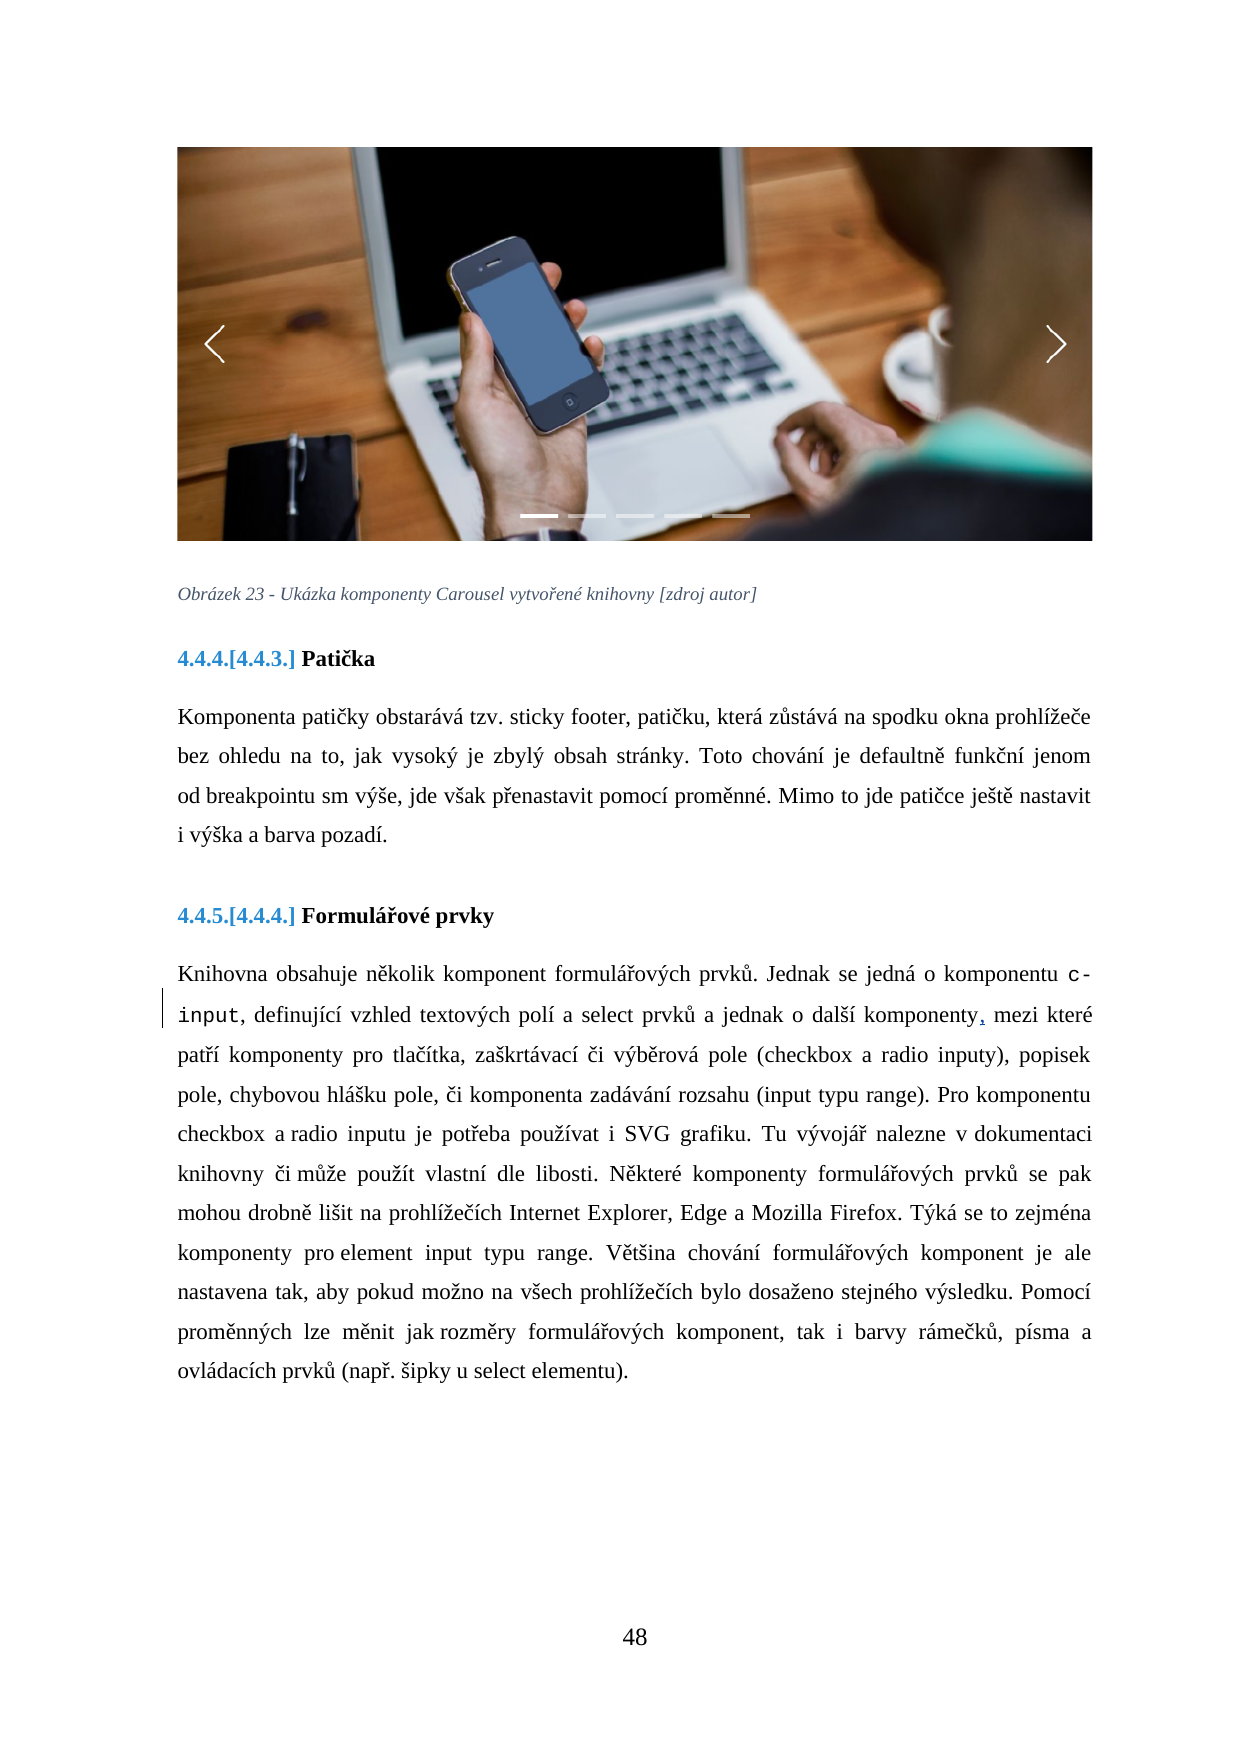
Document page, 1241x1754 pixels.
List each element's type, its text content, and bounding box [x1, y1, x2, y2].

text Knihovna obsahuje několik komponent formulářových prvků. Jednak se jedná o komponentu c-input, definující vzhled textových polí a select prvků a jednak o další komponenty mezi které patří komponenty pro tlačítka, zaškrtávací či výběrová pole (checkbox a radio inputy), popisek pole, chybovou hlášku pole, či komponenta zadávání rozsahu (input typu range). Pro komponentu checkbox a radio inputu je potřeba používat i SVG grafiku. Tu vývojář nalezne v dokumentaci knihovny či může použít vlastní dle libosti. Některé komponenty formulářových prvků se pak mohou drobně lišit na prohlížečích Internet Explorer, Edge a Mozilla Firefox. Týká se to zejména komponenty pro element input typu range. Většina chování formulářových komponent je ale nastavena tak, aby pokud možno na všech prohlížečích bylo dosaženo stejného výsledku. Pomocí proměnných lze měnit jak rozměry formulářových komponent, tak i barvy rámečků, písma a ovládacích prvků (např. šipky u select elementu). [177, 960, 1092, 1383]
text Komponenta patičky obstarává tzv. sticky footer, patičku, která zůstává na spodku okna prohlížeče bez ohledu na to, jak vysoký je zbylý obsah stránky. Toto chování je defaultně funkční jenom od breakpointu sm výše, jde však přenastavit pomocí proměnné. Mimo to jde patičce ještě nastavit i výška a barva pozadí. [177, 703, 1092, 848]
picture [177, 147, 1093, 541]
list Patička [177, 645, 1092, 671]
text Obrázek 23 - Ukázka komponenty Carousel vytvořené knihovny [zdroj autor] [177, 583, 1092, 604]
list Formulářové prvky [177, 902, 1092, 928]
